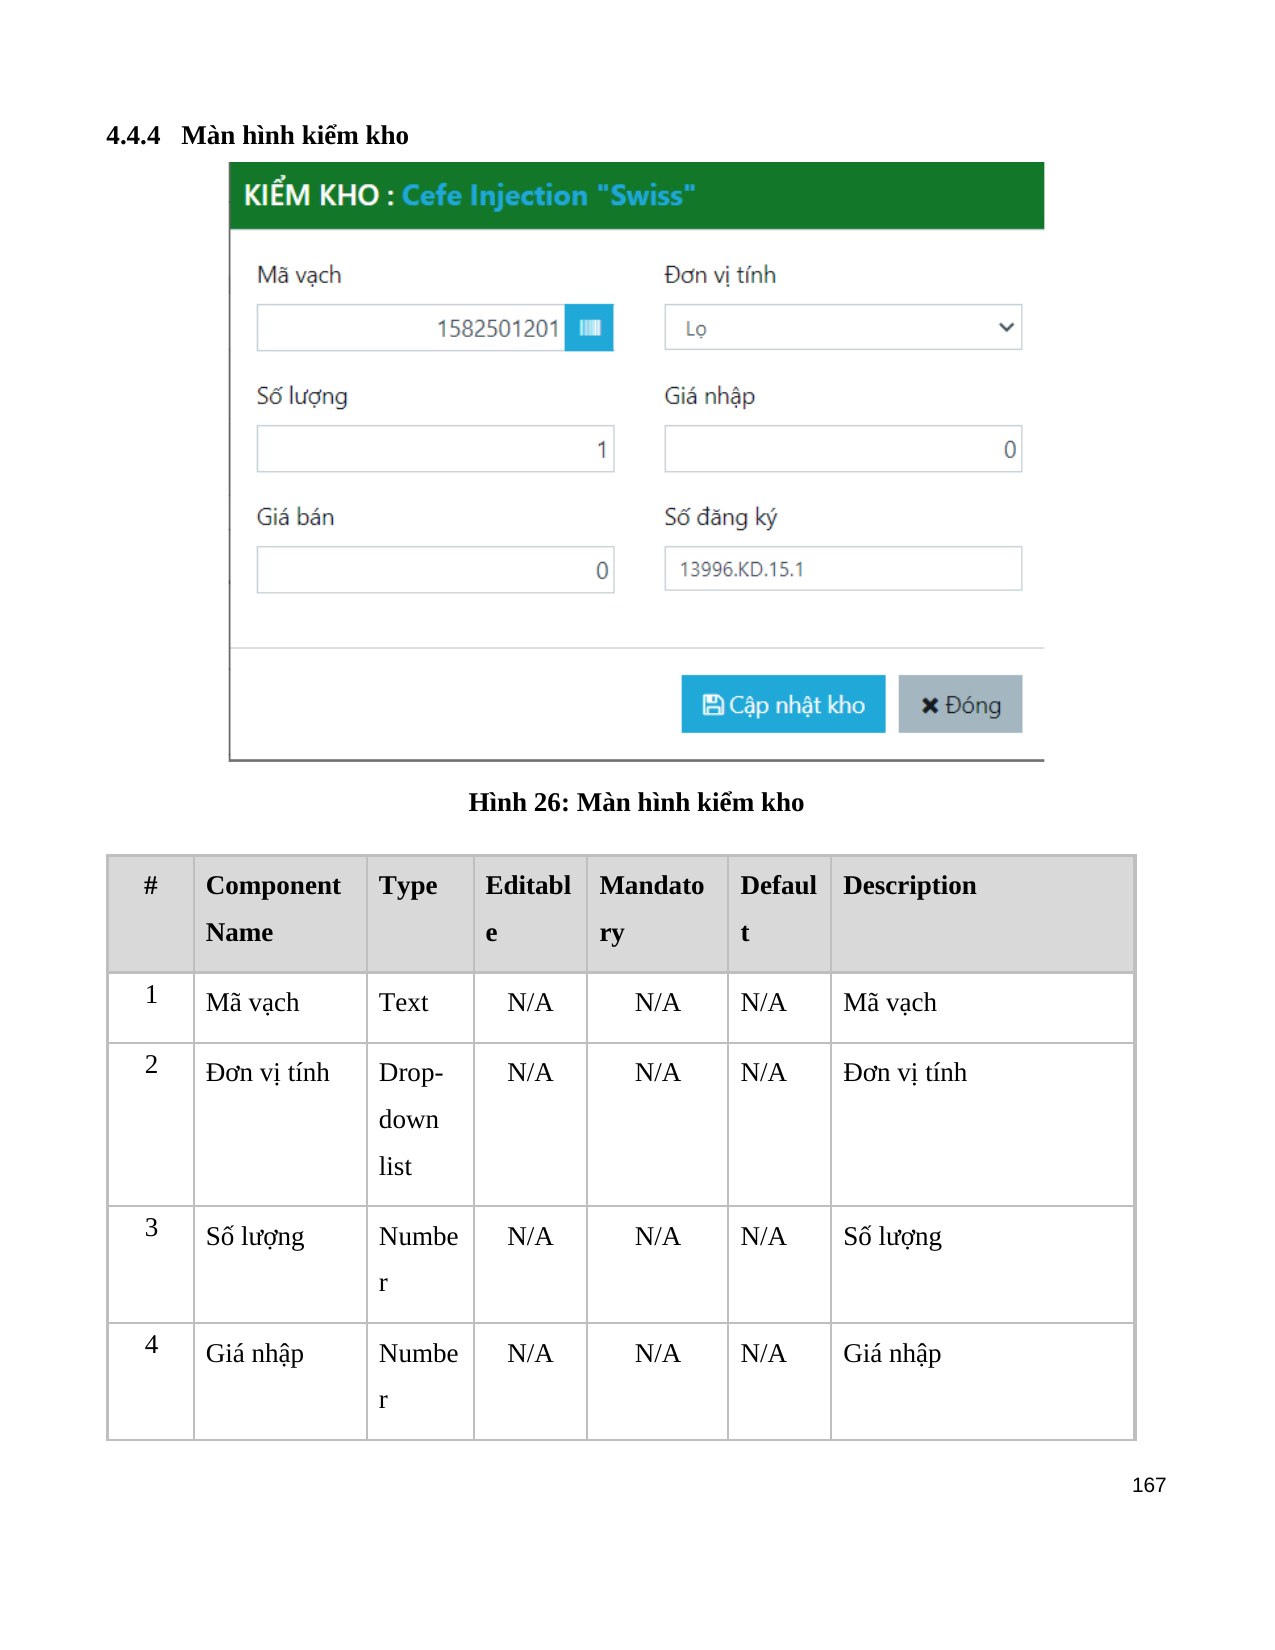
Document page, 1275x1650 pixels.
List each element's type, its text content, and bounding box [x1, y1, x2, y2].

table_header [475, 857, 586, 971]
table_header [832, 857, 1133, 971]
text Hình 26: Màn hình kiểm kho [106, 786, 1167, 817]
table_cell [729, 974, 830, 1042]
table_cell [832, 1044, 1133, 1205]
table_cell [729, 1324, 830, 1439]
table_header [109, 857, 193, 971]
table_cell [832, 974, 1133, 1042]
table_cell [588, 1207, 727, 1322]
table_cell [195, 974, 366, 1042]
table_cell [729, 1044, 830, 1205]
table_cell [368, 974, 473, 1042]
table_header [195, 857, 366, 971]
subtitle Màn hình kiểm kho [106, 119, 1167, 150]
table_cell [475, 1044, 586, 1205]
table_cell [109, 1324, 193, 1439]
picture [228, 162, 1045, 762]
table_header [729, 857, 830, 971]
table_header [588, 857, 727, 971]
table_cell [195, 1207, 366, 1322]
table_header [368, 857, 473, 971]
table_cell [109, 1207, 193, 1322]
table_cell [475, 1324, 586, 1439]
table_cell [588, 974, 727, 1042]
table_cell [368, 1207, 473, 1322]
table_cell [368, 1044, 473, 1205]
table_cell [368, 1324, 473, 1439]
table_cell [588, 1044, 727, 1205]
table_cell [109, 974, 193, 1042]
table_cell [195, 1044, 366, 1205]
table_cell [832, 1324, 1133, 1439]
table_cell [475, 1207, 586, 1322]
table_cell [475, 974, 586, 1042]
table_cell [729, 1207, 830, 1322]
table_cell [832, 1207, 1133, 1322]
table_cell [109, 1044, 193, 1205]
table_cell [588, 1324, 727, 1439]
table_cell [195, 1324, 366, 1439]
